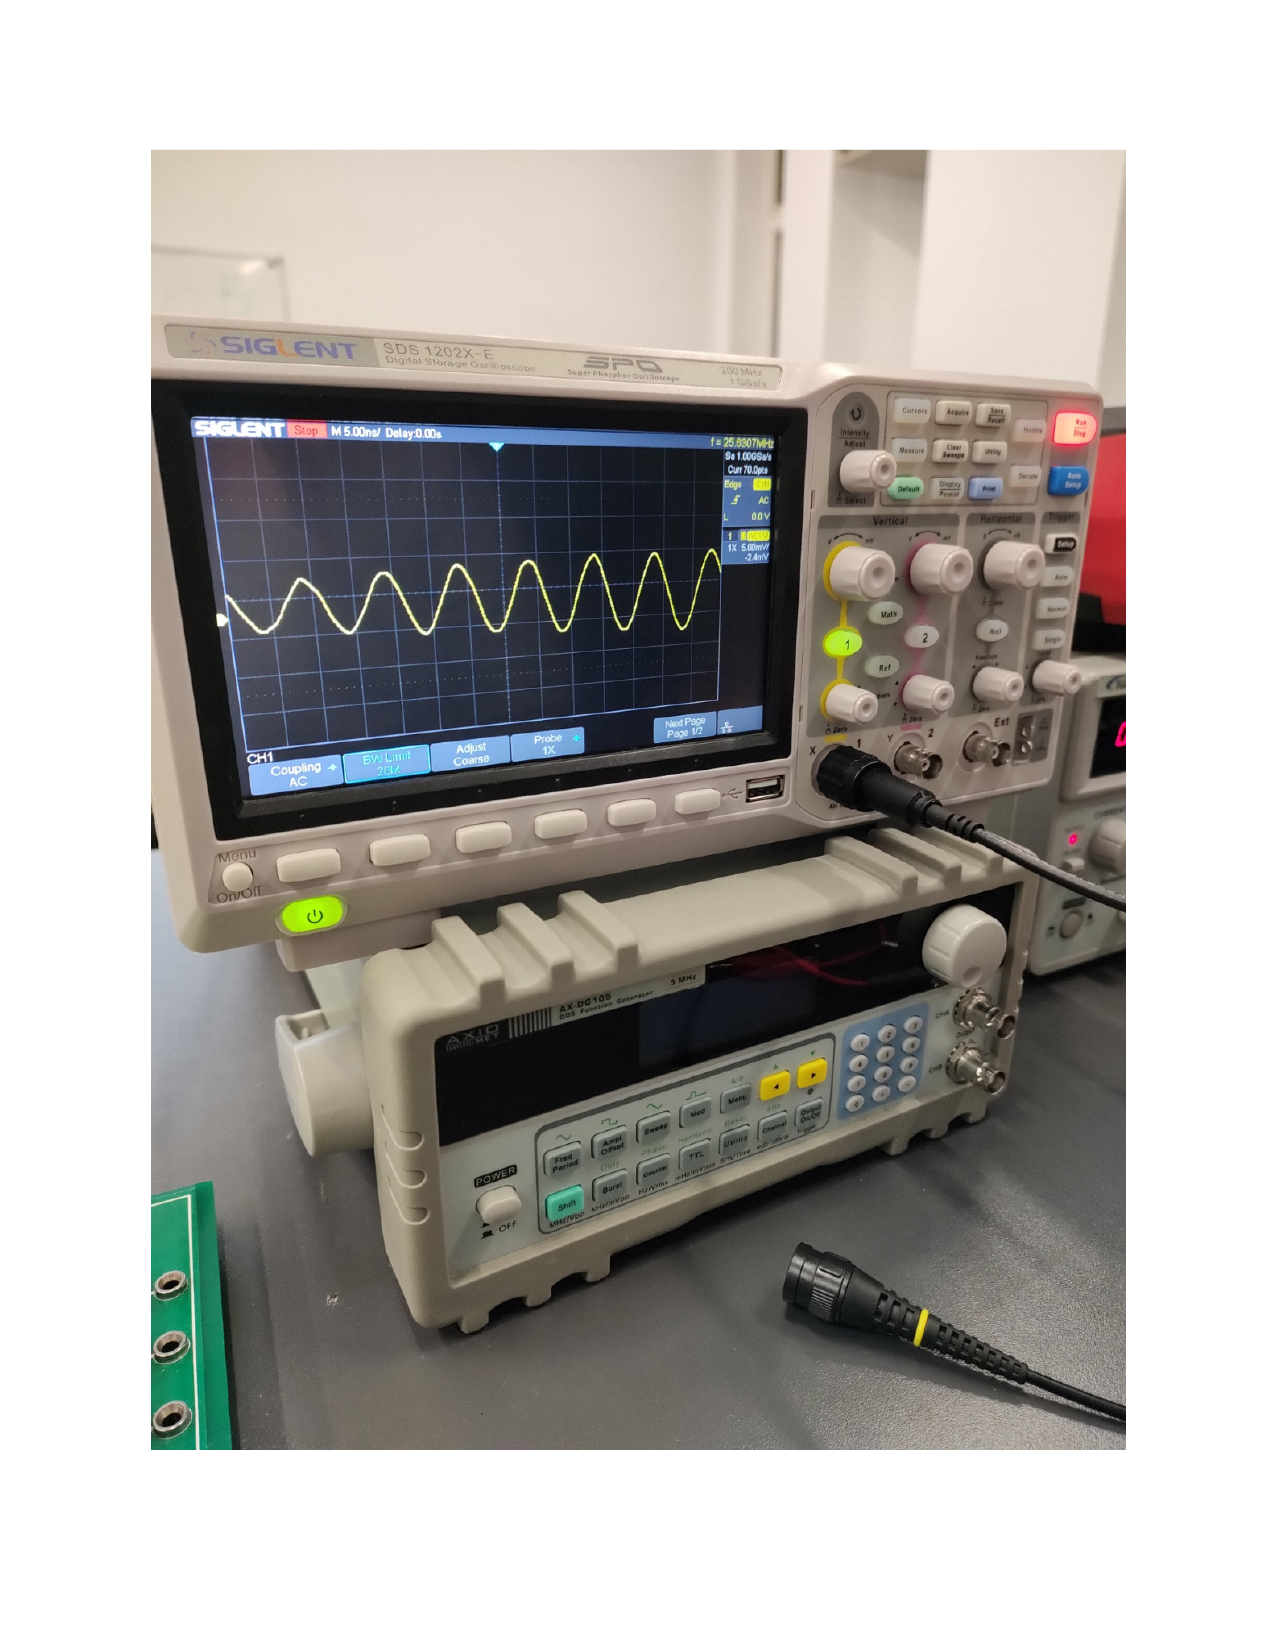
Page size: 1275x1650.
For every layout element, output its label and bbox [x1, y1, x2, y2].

picture [152, 151, 1126, 1448]
